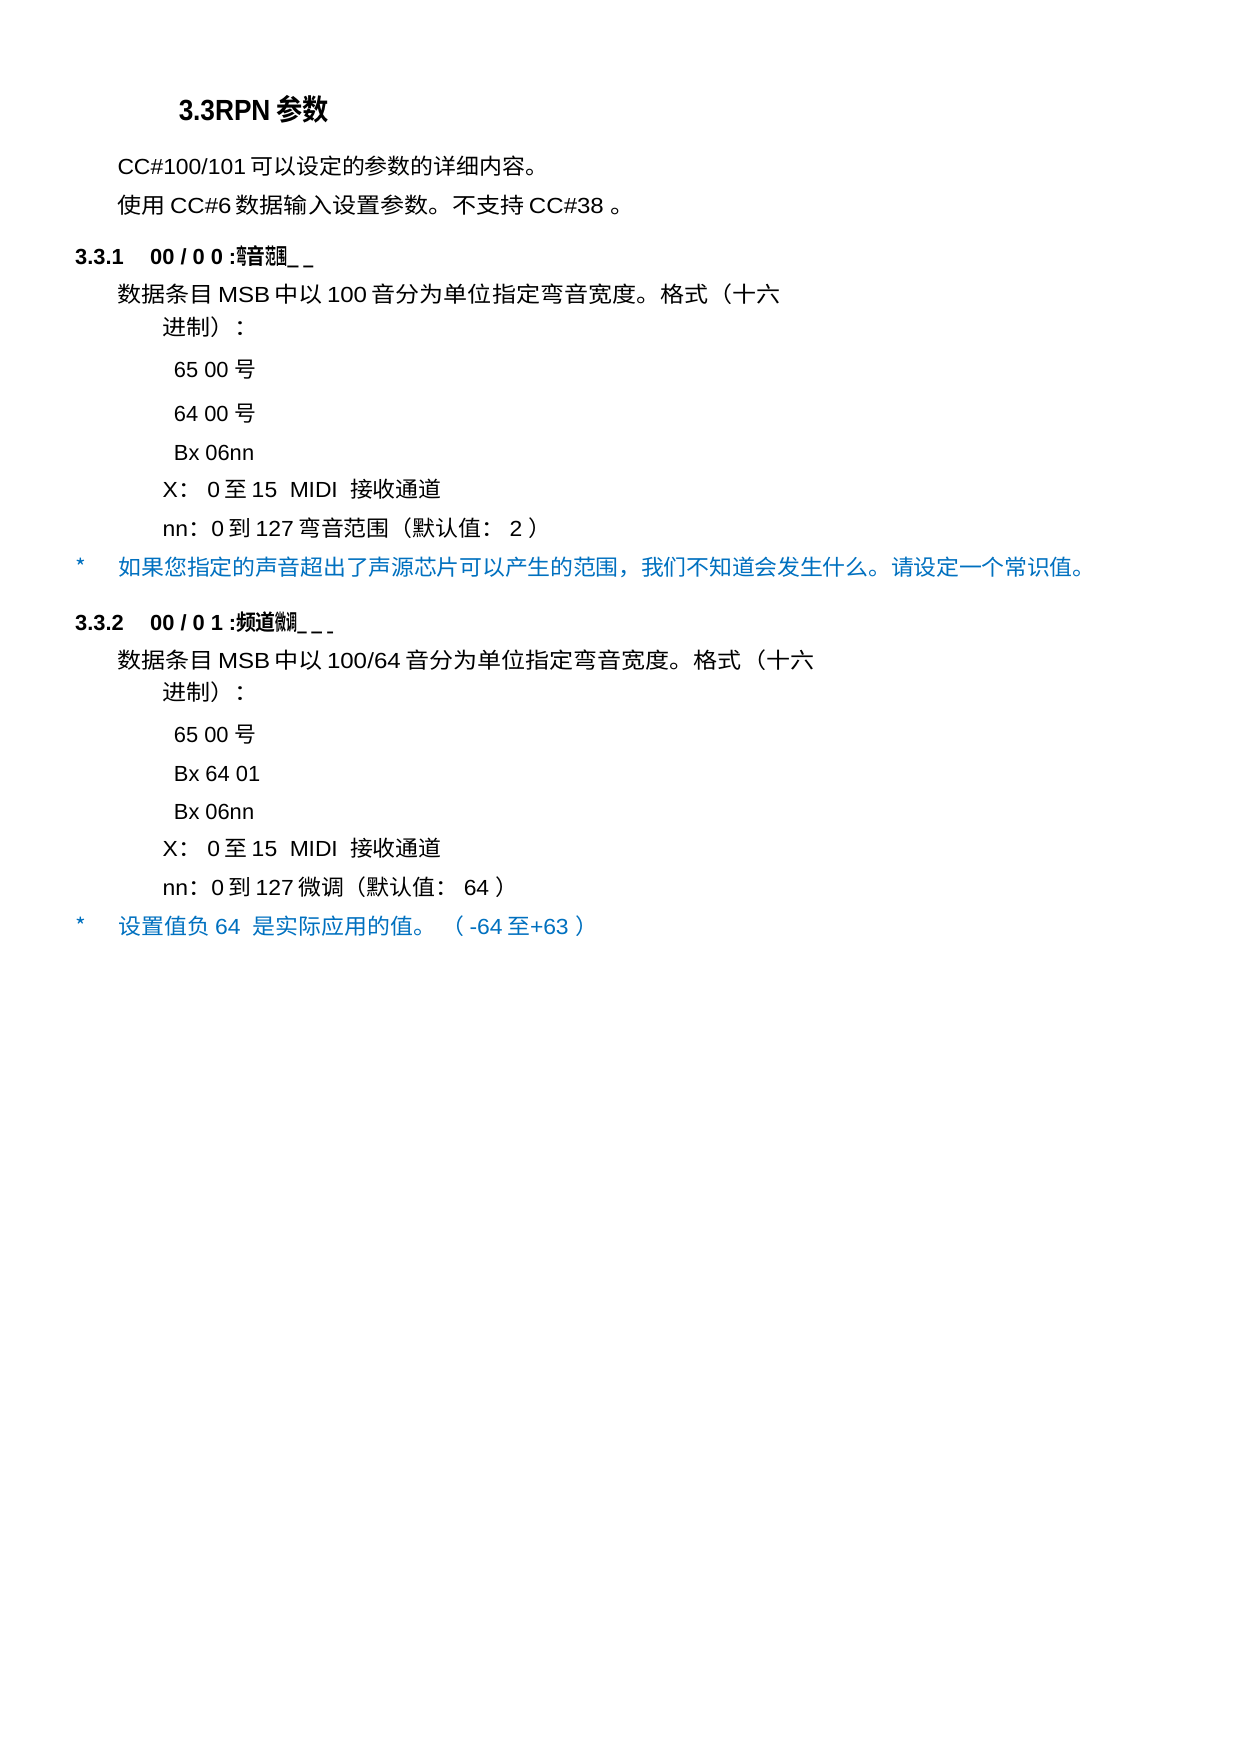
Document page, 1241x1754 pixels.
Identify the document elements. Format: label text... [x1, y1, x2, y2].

text CC#100/101可以设定的参数的详细内容。 [117, 149, 1144, 181]
text Bx 06nn [174, 439, 1144, 465]
text X： 0至15 MIDI 接收通道 [162, 472, 1144, 504]
text nn：0到127弯音范围（默认值： 2 ） [162, 511, 1144, 543]
subtitle 00 / 0 1 :频道微调_ _ _ [75, 605, 1144, 636]
text * 设置值负64 是实际应用的值。 （ -64至+63 ） [75, 909, 1144, 941]
text 数据条目MSB中以100音分为单位指定弯音宽度。格式（十六进制）： [117, 277, 791, 340]
text X： 0至15 MIDI 接收通道 [162, 831, 1144, 863]
text 65 00 号 [174, 717, 1144, 749]
subtitle 3.3RPN参数 [178, 87, 1144, 129]
text 64 00 号 [174, 396, 1144, 427]
text 使用CC#6数据输入设置参数。不支持CC#38 。 [117, 188, 1144, 220]
text Bx 64 01 [174, 761, 1144, 786]
text Bx 06nn [174, 799, 1144, 824]
text 65 00 号 [174, 352, 1144, 383]
text * 如果您指定的声音超出了声源芯片可以产生的范围，我们不知道会发生什么。请设定一个常识值。 [75, 550, 1144, 582]
text nn：0到127微调（默认值： 64 ） [162, 870, 1144, 902]
subtitle 00 / 0 0 :弯音范围_ _ [75, 239, 1144, 271]
text 数据条目MSB中以100/64音分为单位指定弯音宽度。格式（十六进制）： [117, 643, 821, 705]
